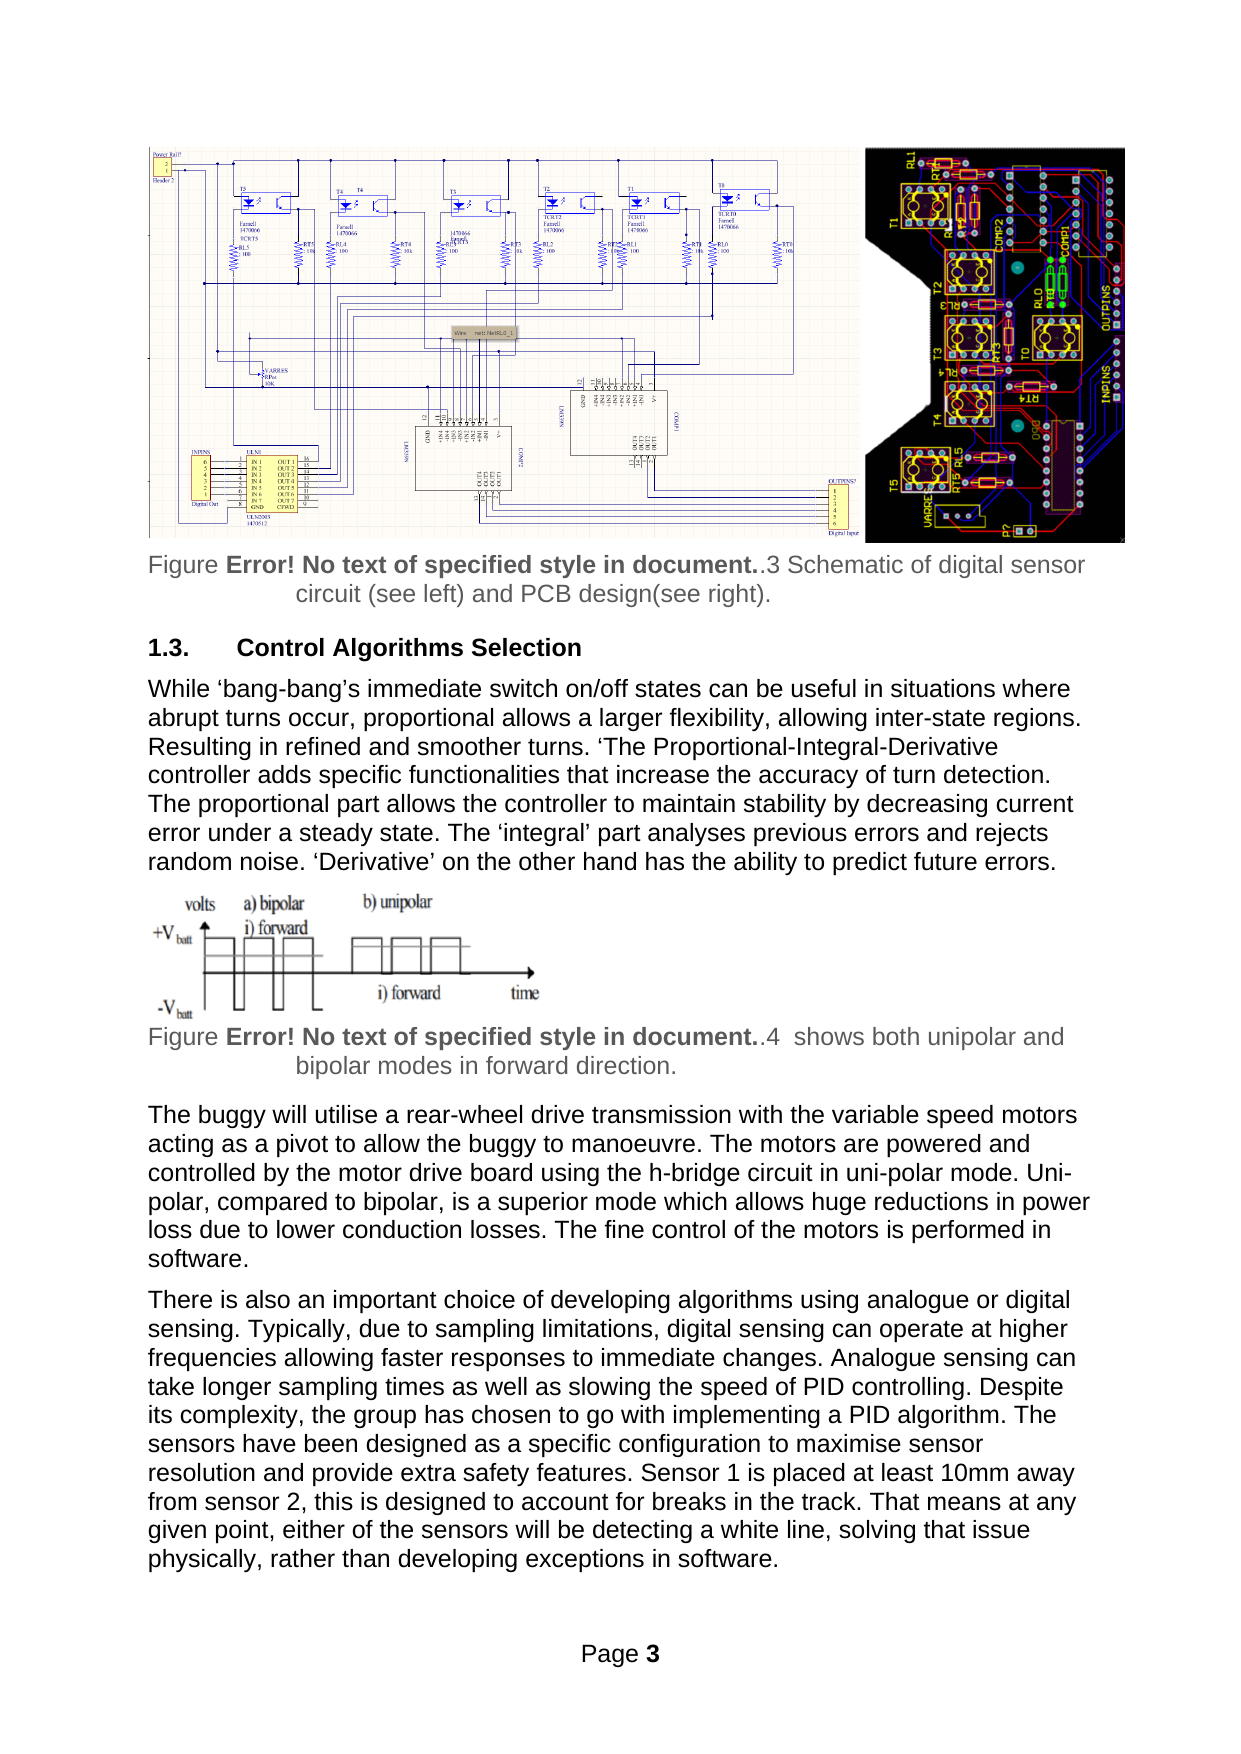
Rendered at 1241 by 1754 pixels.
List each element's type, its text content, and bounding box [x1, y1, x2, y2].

subtitle Control Algorithms Selection [148, 633, 1092, 662]
picture [147, 147, 861, 538]
text There is also an important choice of developing algorithms using analogue or digital sensing. Typically, due to sampling limitations, digital sensing can operate at higher frequencies allowing faster responses to immediate changes. Analogue sensing can take longer sampling times as well as slowing the speed of PID controlling. Despite its complexity, the group has chosen to go with implementing a PID algorithm. The sensors have been designed as a specific configuration to maximise sensor resolution and provide extra safety features. Sensor 1 is placed at least 10mm away from sensor 2, this is designed to account for breaks in the track. That means at any given point, either of the sensors will be detecting a white line, solving that issue physically, rather than developing exceptions in software. [148, 1285, 1092, 1573]
picture [866, 148, 1125, 543]
text While ‘bang-bang’s immediate switch on/off states can be useful in situations where abrupt turns occur, proportional allows a larger flexibility, allowing inter-state regions. Resulting in refined and smoother turns. ‘The Proportional-Integral-Derivative controller adds specific functionalities that increase the accuracy of turn detection. The proportional part allows the controller to maintain stability by decreasing current error under a steady state. The ‘integral’ part analyses previous errors and rejects random noise. ‘Derivative’ on the other hand has the ability to predict future errors. [148, 674, 1092, 875]
text The buggy will utilise a rear-wheel drive transmission with the variable speed motors acting as a pivot to allow the buggy to manoeuvre. The motors are powered and controlled by the motor drive board using the h-bridge circuit in uni-polar mode. Uni-polar, compared to bipolar, is a superior mode which allows huge reductions in power loss due to lower conduction losses. The fine control of the motors is performed in software. [148, 1100, 1092, 1273]
picture [147, 887, 561, 1022]
